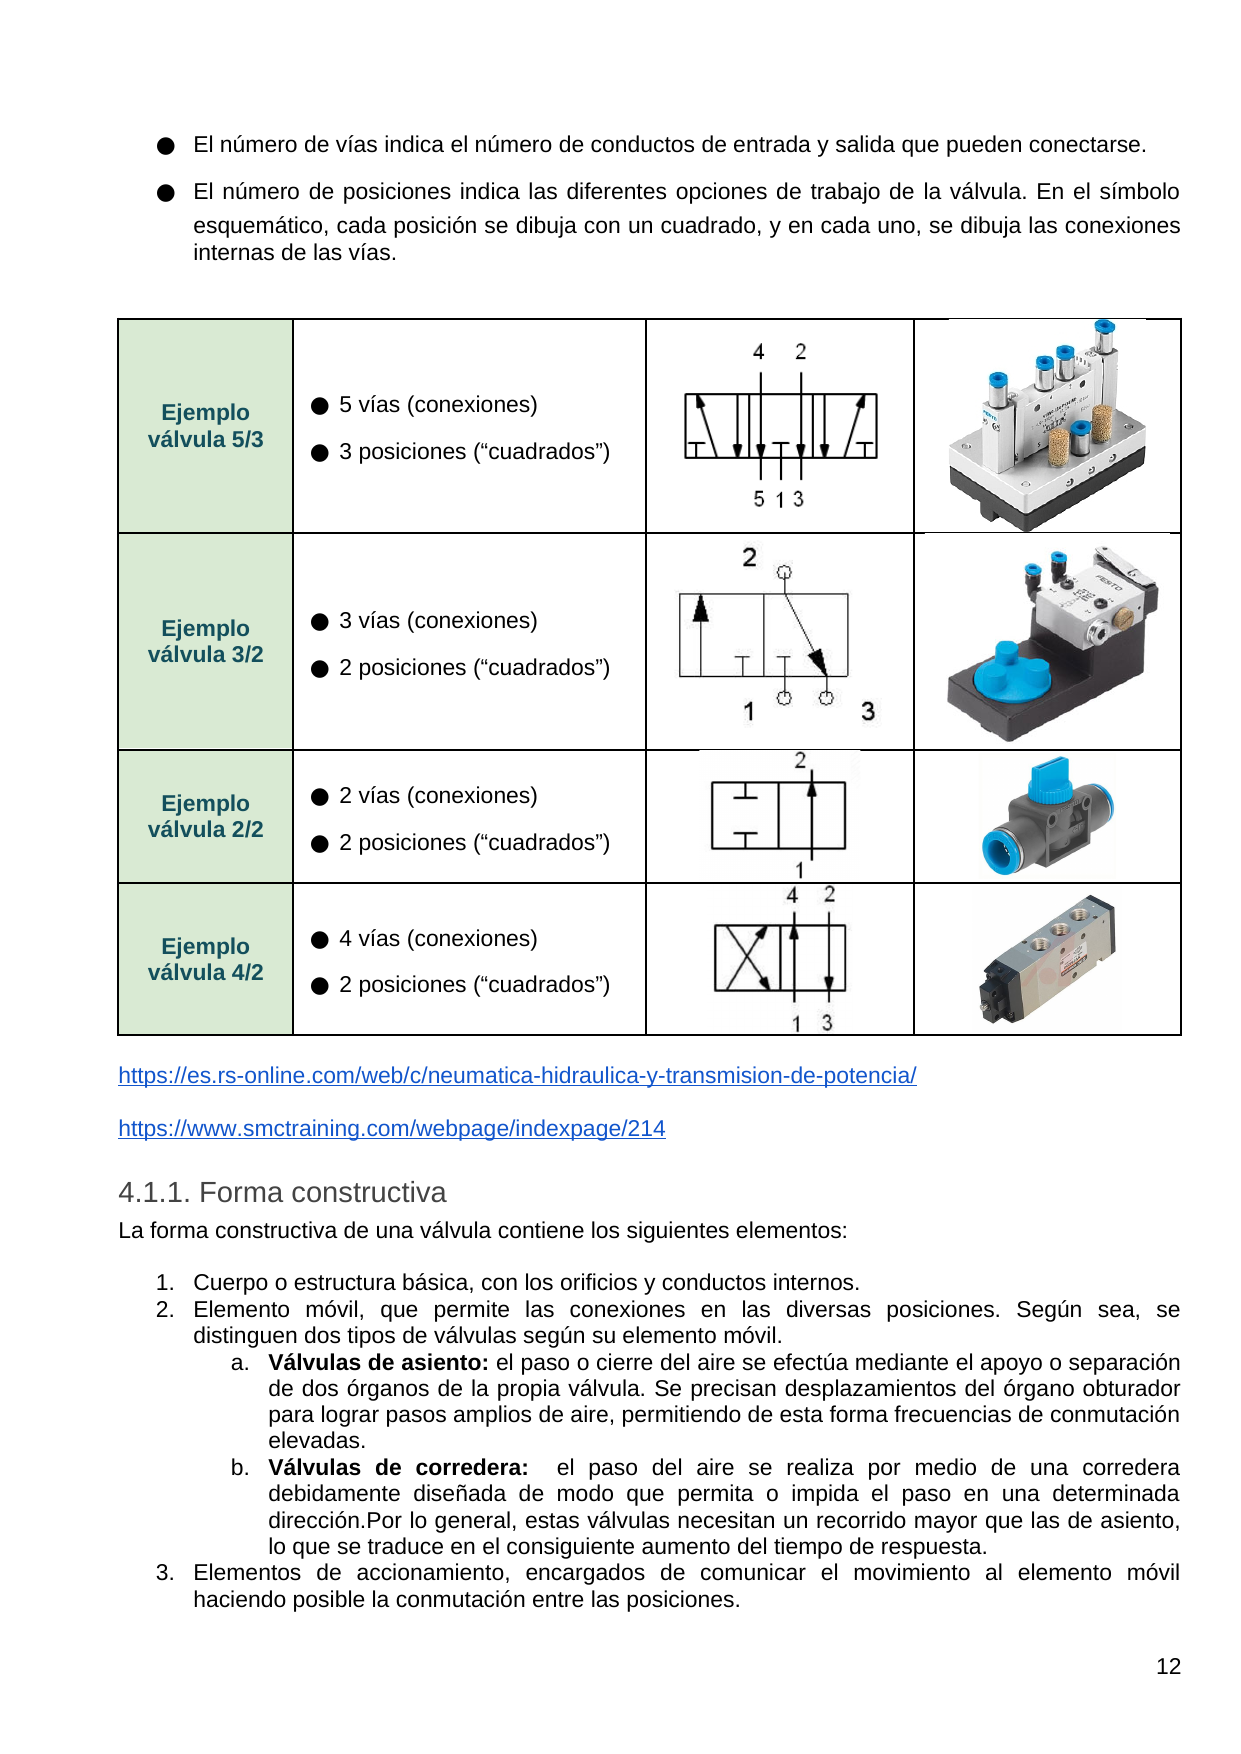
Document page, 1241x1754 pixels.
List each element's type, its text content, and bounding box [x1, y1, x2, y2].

table_cell 2 vías (conexiones) 2 posiciones (“cuadrados”) [294, 751, 645, 882]
list El número de posiciones indica las diferentes opciones de trabajo de la válvula. En el símbolo esquemático, cada posición se dibuja con un cuadrado, y en cada uno, se dibuja las conexiones internas de las vías. [156, 165, 1181, 265]
picture [948, 319, 1146, 532]
table_cell 3 vías (conexiones) 2 posiciones (“cuadrados”) [294, 534, 645, 748]
list El número de vías indica el número de conductos de entrada y salida que pueden conectarse. [156, 118, 1181, 165]
table_cell 4 vías (conexiones) 2 posiciones (“cuadrados”) [294, 884, 645, 1034]
picture [676, 340, 883, 512]
text https://www.smctraining.com/webpage/indexpage/214 [118, 1115, 1181, 1141]
subtitle 4.1.1. Forma constructiva [118, 1175, 1181, 1208]
table_cell Ejemplo válvula 3/2 [119, 534, 292, 748]
table_cell Ejemplo válvula 2/2 [119, 751, 292, 882]
table_cell [647, 884, 706, 1034]
picture [978, 753, 1117, 879]
table_header [647, 320, 913, 532]
table_header 5 vías (conexiones) 3 posiciones (“cuadrados”) [294, 320, 645, 532]
list Válvulas de corredera: el paso del aire se realiza por medio de una corredera debidamente diseñada de modo que permita o impida el paso en una determinada dirección.Por lo general, estas válvulas necesitan un recorrido mayor que las de asiento, lo que se traduce en el consiguiente aumento del tiempo de respuesta. [231, 1454, 1181, 1559]
table_cell [915, 884, 1180, 1034]
list Válvulas de asiento: el paso o cierre del aire se efectúa mediante el apoyo o separación de dos órganos de la propia válvula. Se precisan desplazamientos del órgano obturador para lograr pasos amplios de aire, permitiendo de esta forma frecuencias de conmutación elevadas. [231, 1348, 1181, 1454]
picture [972, 886, 1123, 1032]
table_header [915, 320, 948, 532]
text https://es.rs-online.com/web/c/neumatica-hidraulica-y-transmision-de-potencia/ [118, 1062, 1181, 1089]
list Elementos de accionamiento, encargados de comunicar el movimiento al elemento móvil haciendo posible la conmutación entre las posiciones. [156, 1559, 1181, 1612]
list Elemento móvil, que permite las conexiones en las diversas posiciones. Según sea, se distinguen dos tipos de válvulas según su elemento móvil. [156, 1296, 1181, 1348]
table_cell [915, 751, 1180, 882]
table_cell [647, 751, 699, 882]
table_cell [647, 534, 913, 748]
table_cell Ejemplo válvula 4/2 [119, 884, 292, 1034]
list Cuerpo o estructura básica, con los orificios y conductos internos. [156, 1269, 1181, 1296]
picture [924, 533, 1170, 749]
picture [699, 750, 861, 882]
table_header Ejemplo válvula 5/3 [119, 320, 292, 532]
picture [657, 538, 903, 745]
table_cell [1170, 534, 1180, 748]
picture [706, 884, 853, 1034]
table_cell [915, 534, 924, 748]
table_header [1146, 320, 1180, 532]
text La forma constructiva de una válvula contiene los siguientes elementos: [118, 1217, 1181, 1243]
table_cell [861, 751, 913, 882]
table_cell [853, 884, 913, 1034]
